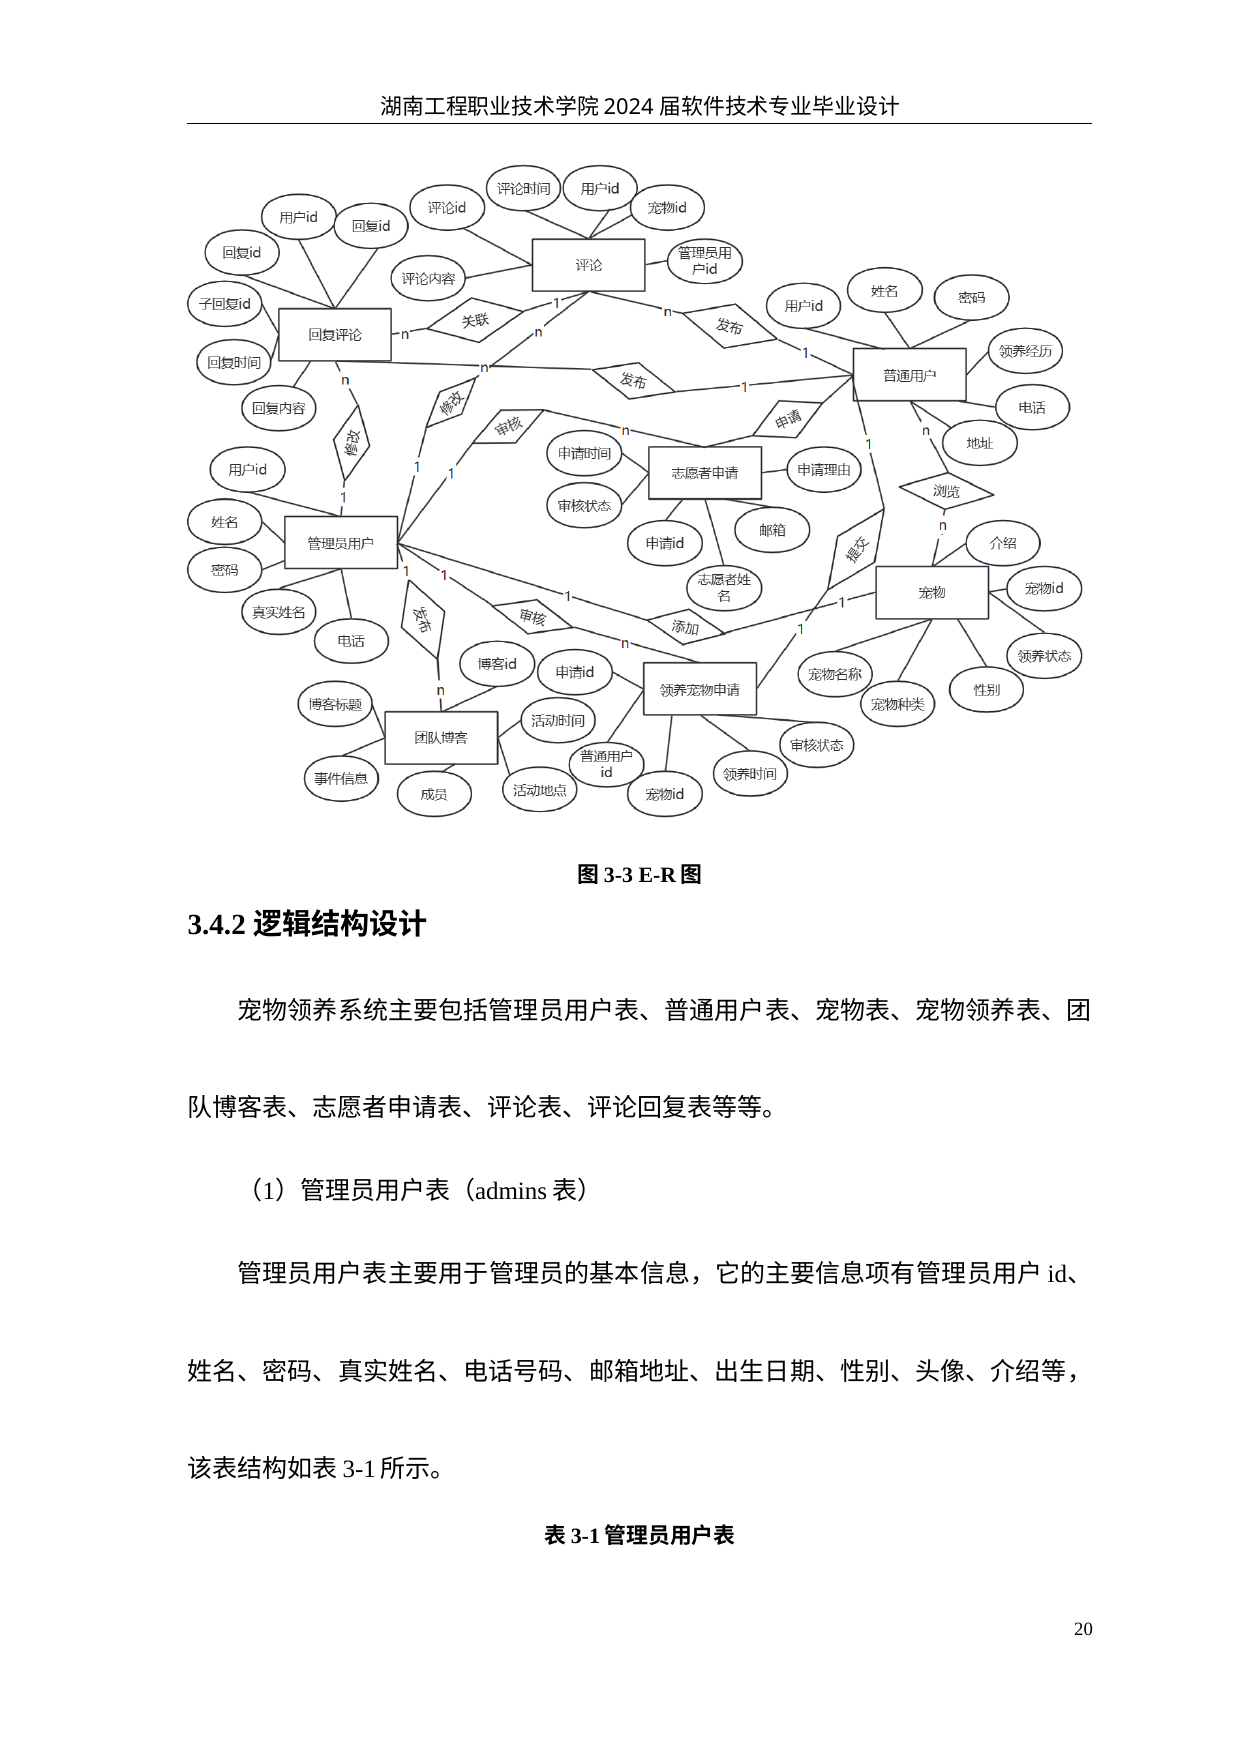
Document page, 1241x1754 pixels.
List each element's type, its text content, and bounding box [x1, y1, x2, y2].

text 管理员用户表主要用于管理员的基本信息，它的主要信息项有管理员用户id、姓名、密码、真实姓名、电话号码、邮箱地址、出生日期、性别、头像、介绍等，该表结构如表3-1所示。 [187, 1239, 1092, 1499]
text 表3-1管理员用户表 [187, 1518, 1092, 1550]
text 宠物领养系统主要包括管理员用户表、普通用户表、宠物表、宠物领养表、团队博客表、志愿者申请表、评论表、评论回复表等等。 [187, 976, 1092, 1138]
text （1）管理员用户表（admins表） [187, 1156, 1092, 1221]
picture [182, 162, 1086, 822]
text 图3-3 E-R图 [187, 857, 1092, 889]
subtitle 3.4.2 逻辑结构设计 [187, 889, 1092, 954]
